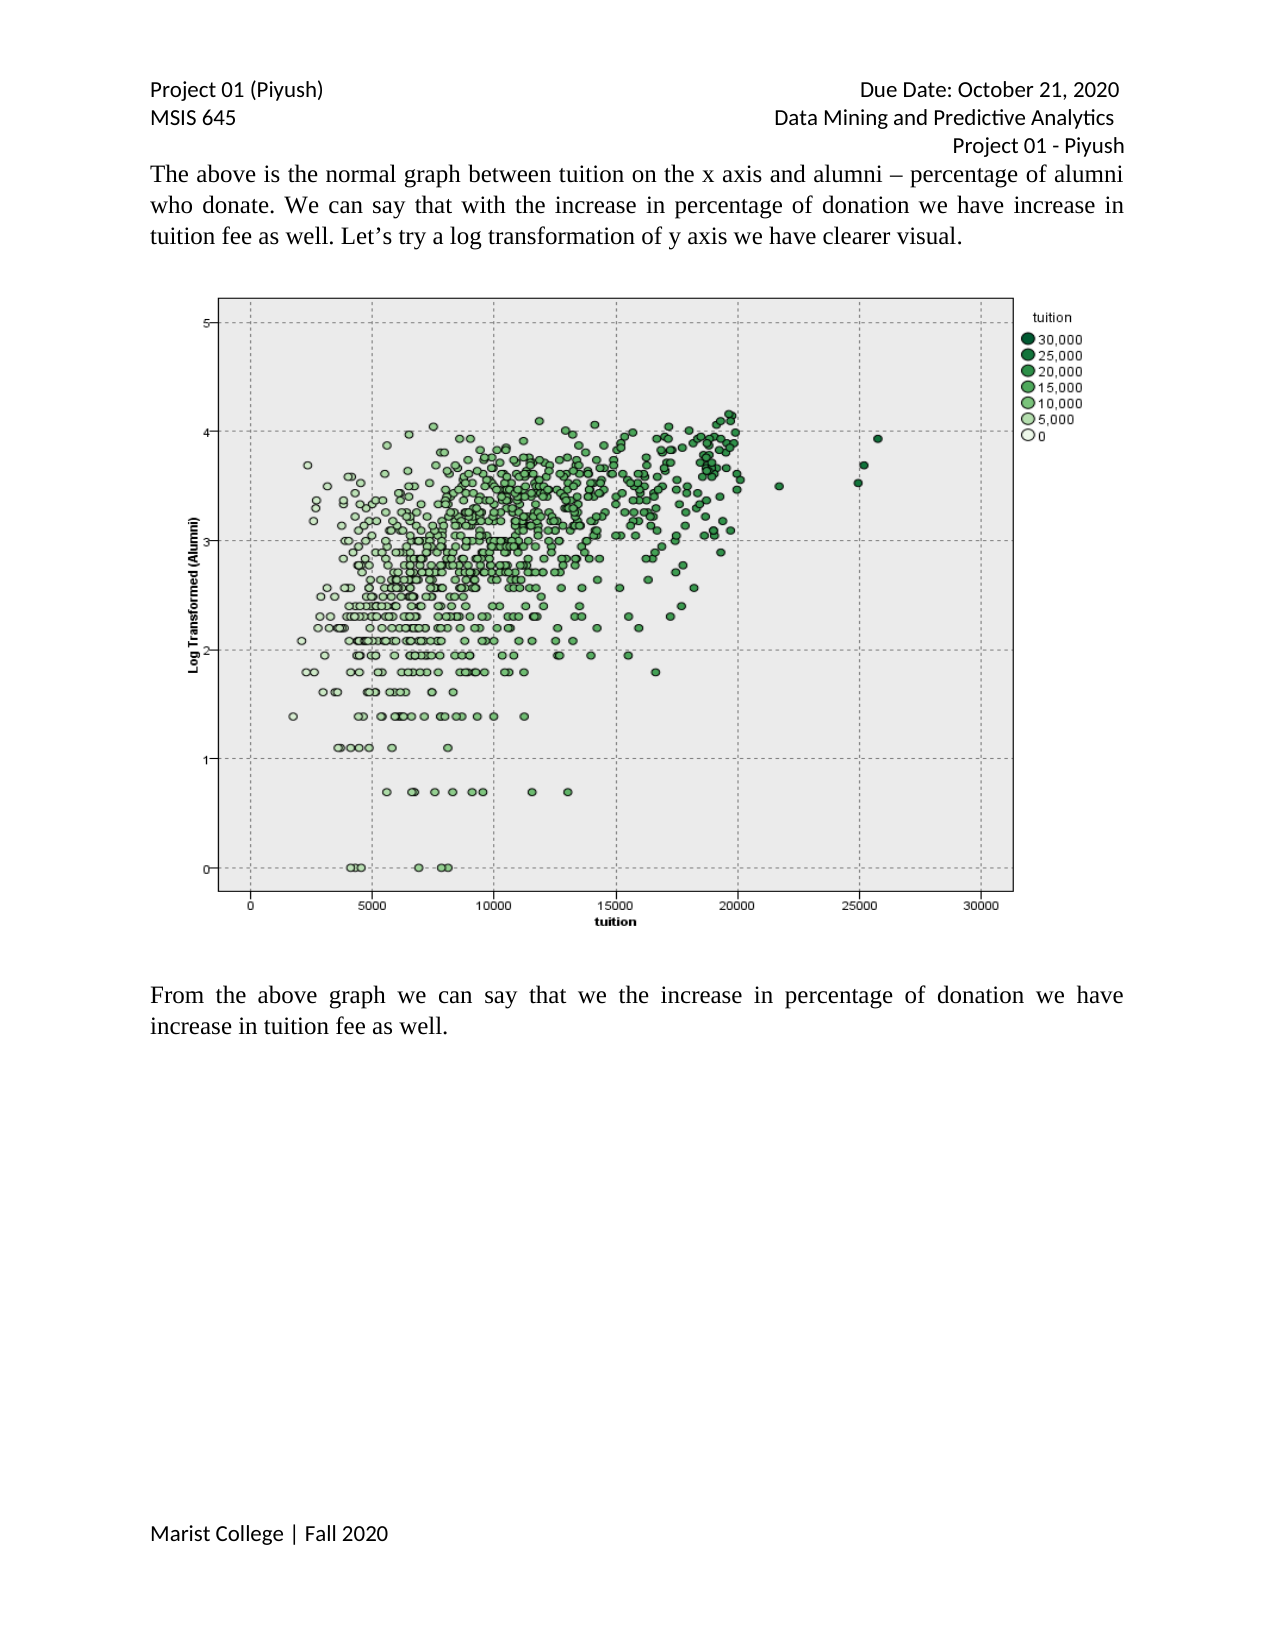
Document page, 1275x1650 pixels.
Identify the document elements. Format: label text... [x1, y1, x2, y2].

text The above is the normal graph between tuition on the x axis and alumni – percentage of alumni who donate. We can say that with the increase in percentage of donation we have increase in tuition fee as well. Let’s try a log transformation of y axis we have clearer visual. [150, 159, 1125, 250]
picture [150, 268, 1125, 961]
text From the above graph we can say that we the increase in percentage of donation we have increase in tuition fee as well. [150, 980, 1125, 1040]
